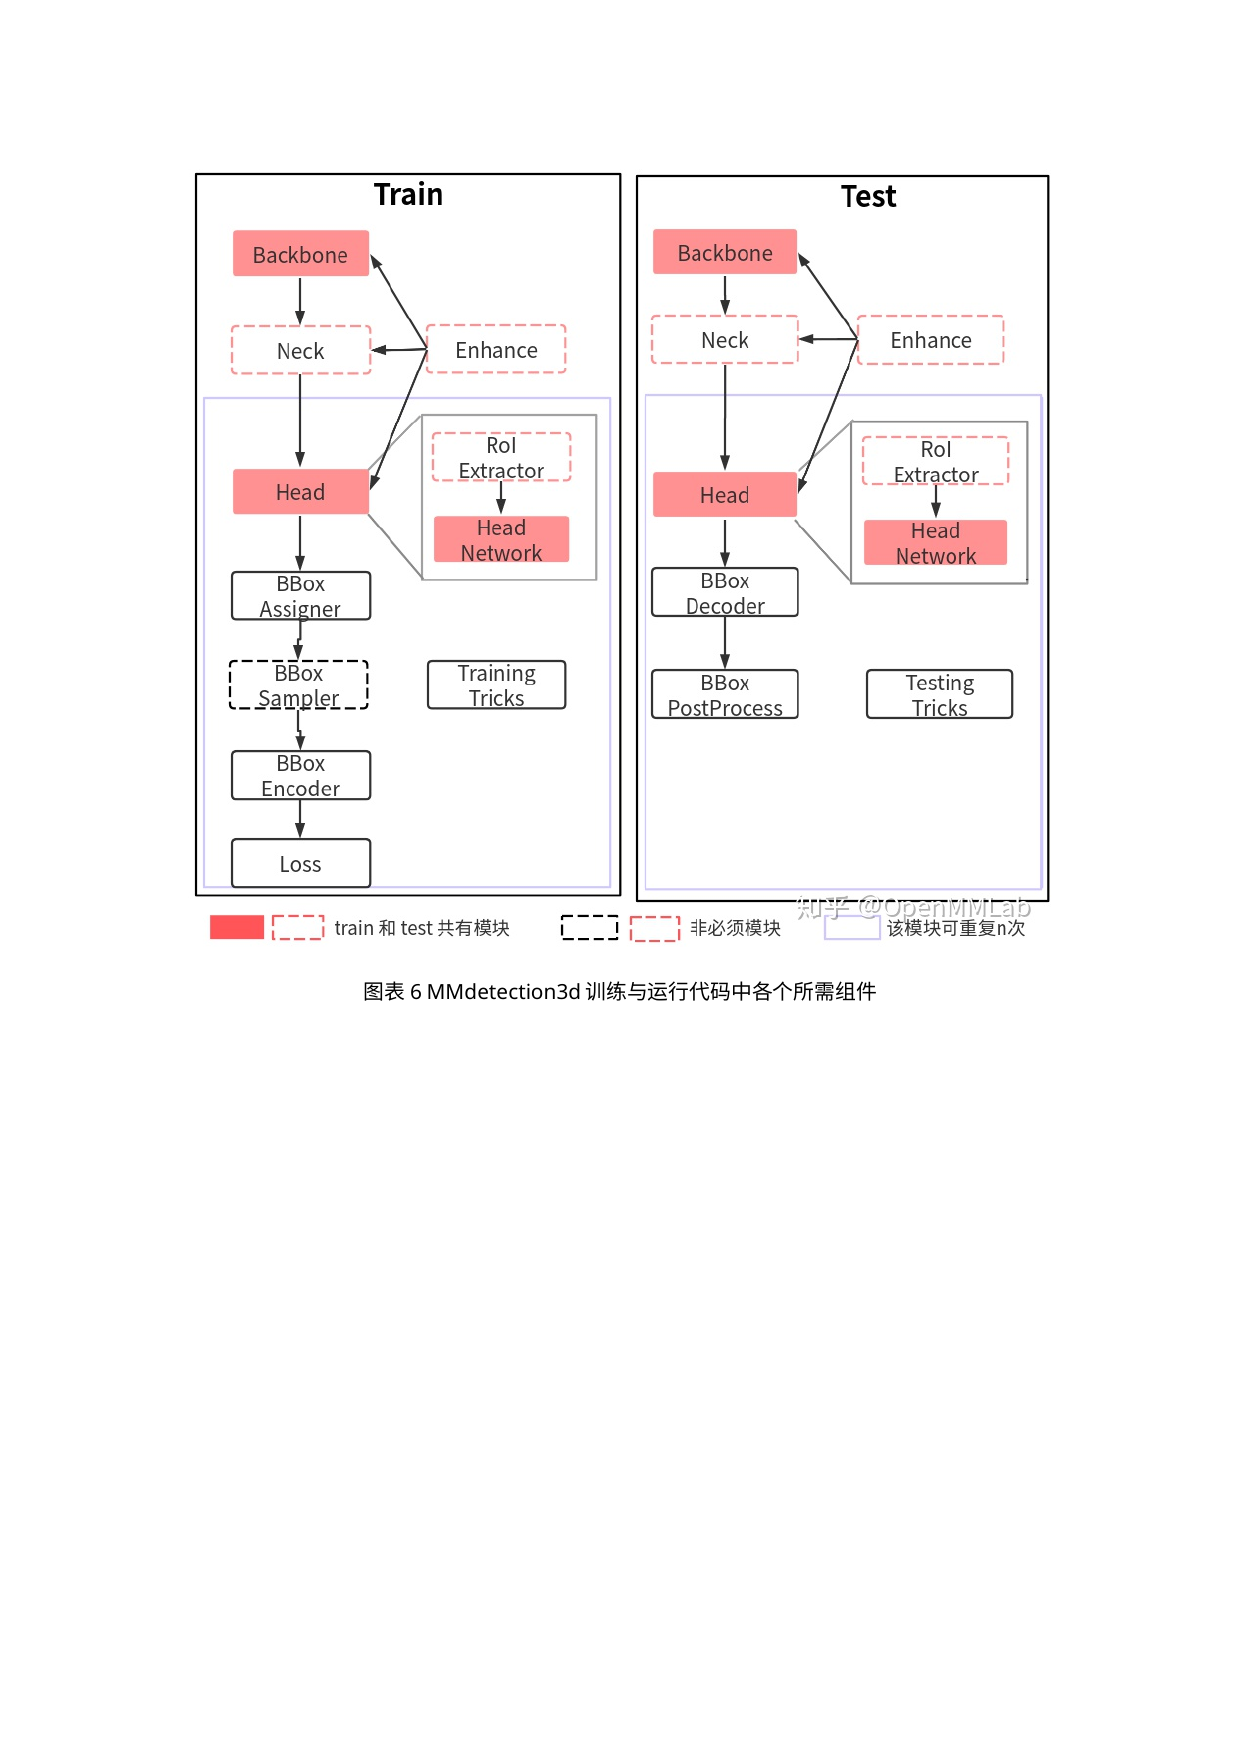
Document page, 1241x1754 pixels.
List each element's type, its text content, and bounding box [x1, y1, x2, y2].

text 图表 6 MMdetection3d训练与运行代码中各个所需组件 [187, 974, 1053, 1007]
picture [187, 162, 1053, 947]
